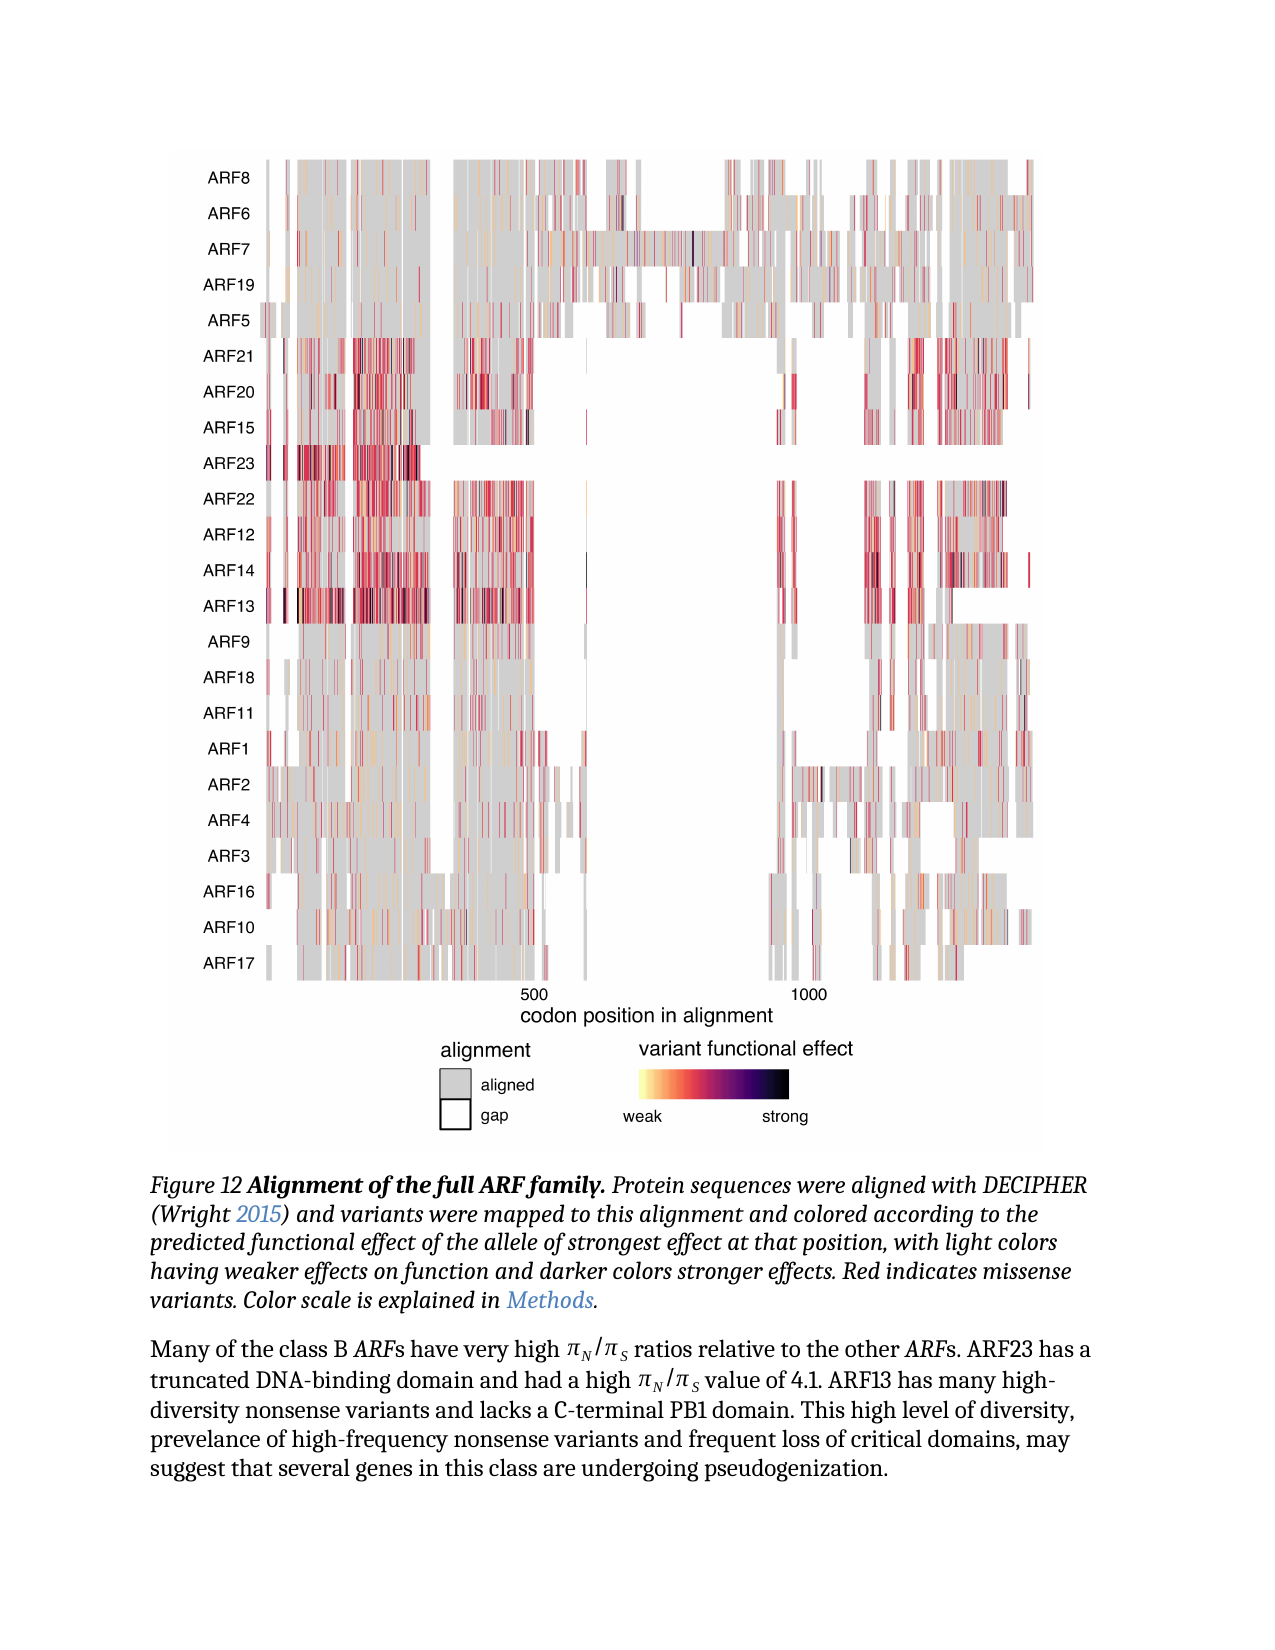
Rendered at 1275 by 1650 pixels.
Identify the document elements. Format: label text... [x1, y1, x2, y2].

text Many of the class B ARFs have very high ratios relative to the other ARFs. ARF23 has a truncated DNA-binding domain and had a high value of 4.1. ARF13 has many high-diversity nonsense variants and lacks a C-terminal PB1 domain. This high level of diversity, prevelance of high-frequency nonsense variants and frequent loss of critical domains, may suggest that several genes in this class are undergoing pseudogenization. [150, 1333, 1125, 1482]
text Figure 12 Alignment of the full ARF family. Protein sequences were aligned with DECIPHER (Wright 2015) and variants were mapped to this alignment and colored according to the predicted functional effect of the allele of strongest effect at that position, with light colors having weaker effects on function and darker colors stronger effects. Red indicates missense variants. Color scale is explained in Methods. [150, 1171, 1125, 1314]
picture [168, 150, 1044, 1150]
